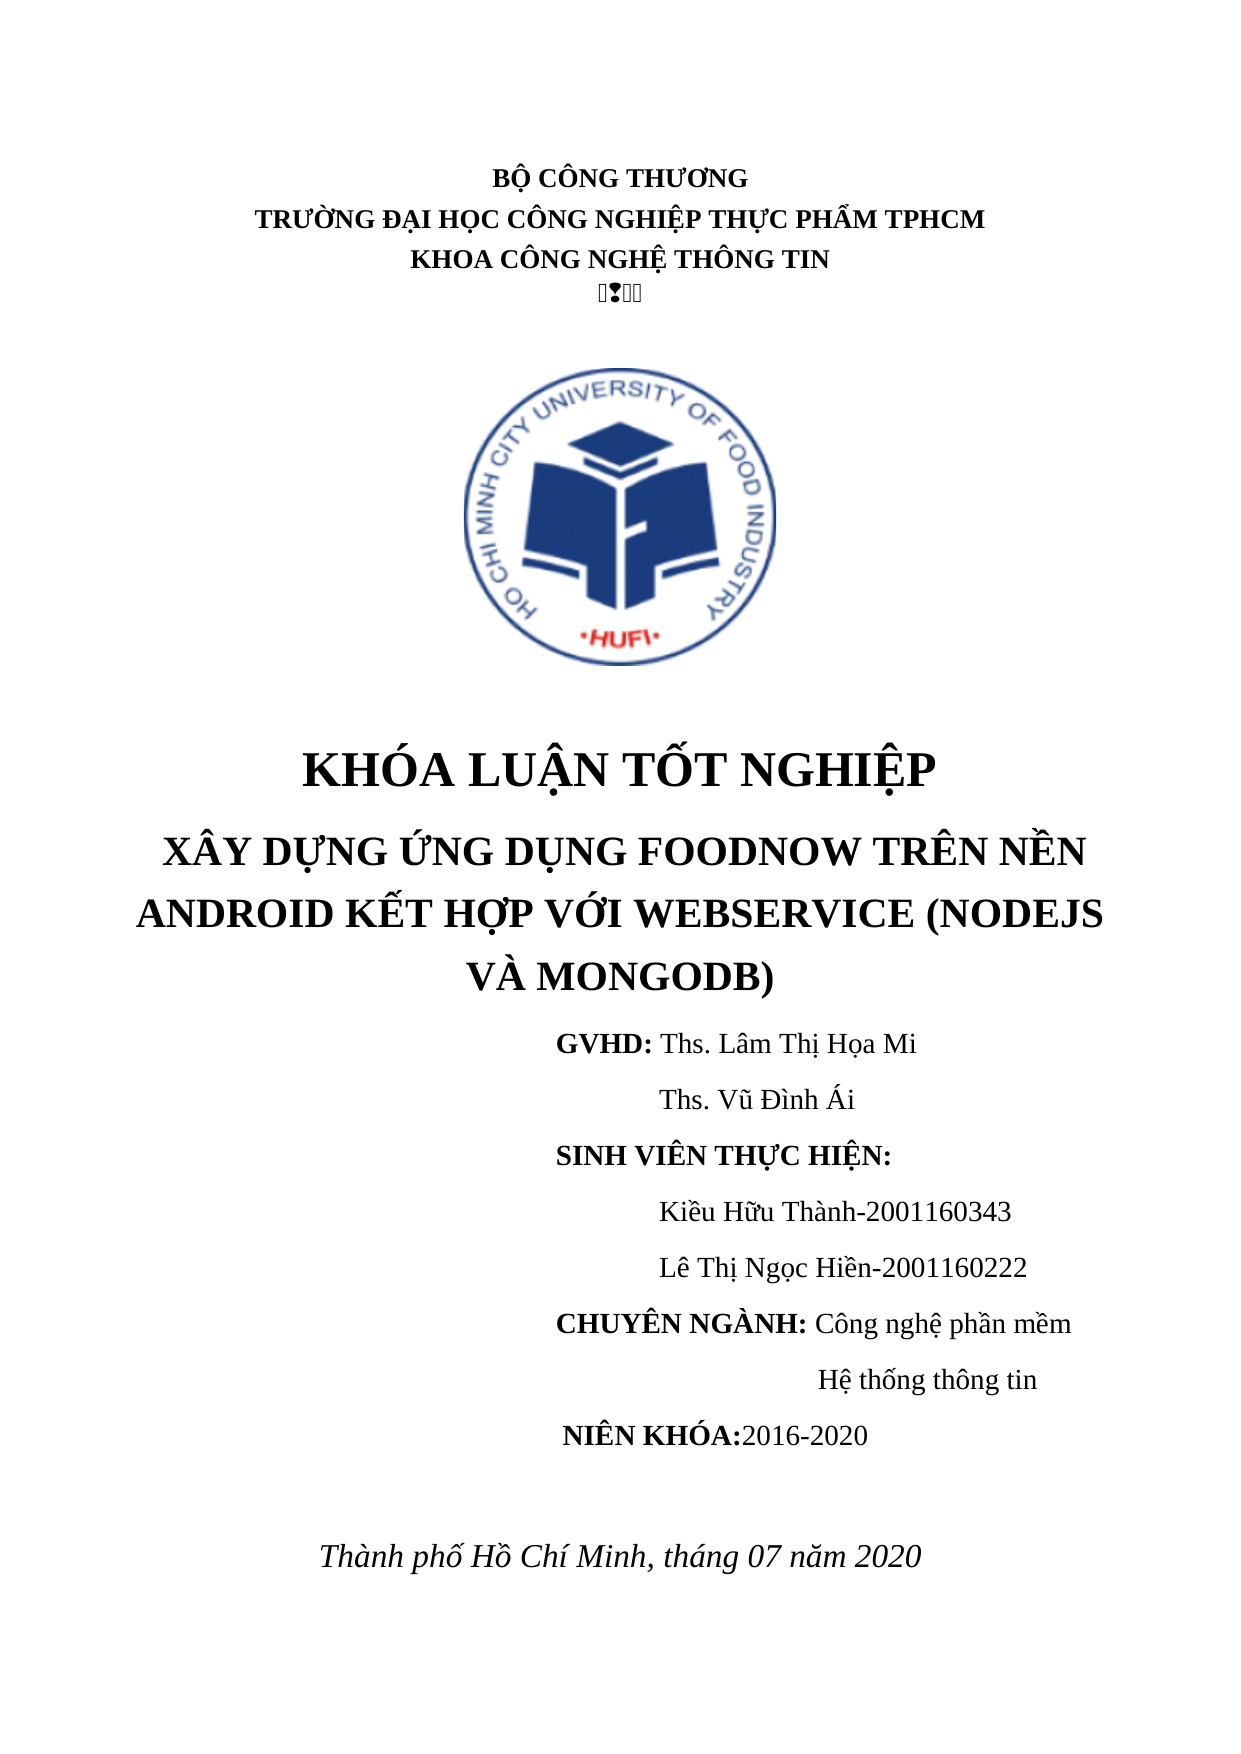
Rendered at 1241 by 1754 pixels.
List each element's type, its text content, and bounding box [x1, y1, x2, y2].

text Lê Thị Ngọc Hiền-2001160222 [659, 1250, 1128, 1284]
text TRƯỜNG ĐẠI HỌC CÔNG NGHIỆP THỰC PHẨM TPHCM [112, 203, 1128, 234]
text GVHD: Ths. Lâm Thị Họa Mi [556, 1026, 1128, 1059]
text BỘ CÔNG THƯƠNG [112, 162, 1128, 194]
text KHÓA LUẬN TỐT NGHIỆP [112, 739, 1128, 797]
text NIÊN KHÓA:2016-2020 [487, 1418, 1128, 1452]
text SINH VIÊN THỰC HIỆN: [556, 1138, 1128, 1172]
text Ths. Vũ Đình Ái [659, 1082, 1128, 1116]
text KHOA CÔNG NGHỆ THÔNG TIN [112, 243, 1128, 274]
text Thành phố Hồ Chí Minh, tháng 07 năm 2020 [112, 1537, 1128, 1575]
picture [463, 368, 777, 666]
text Hệ thống thông tin [637, 1362, 1128, 1396]
text CHUYÊN NGÀNH: Công nghệ phần mềm [556, 1306, 1128, 1340]
text Kiều Hữu Thành-2001160343 [659, 1194, 1128, 1228]
text XÂY DỰNG ỨNG DỤNG FOODNOW TRÊN NỀN ANDROID KẾT HỢP VỚI WEBSERVICE (NODEJS VÀ MONGODB) [112, 827, 1128, 999]
